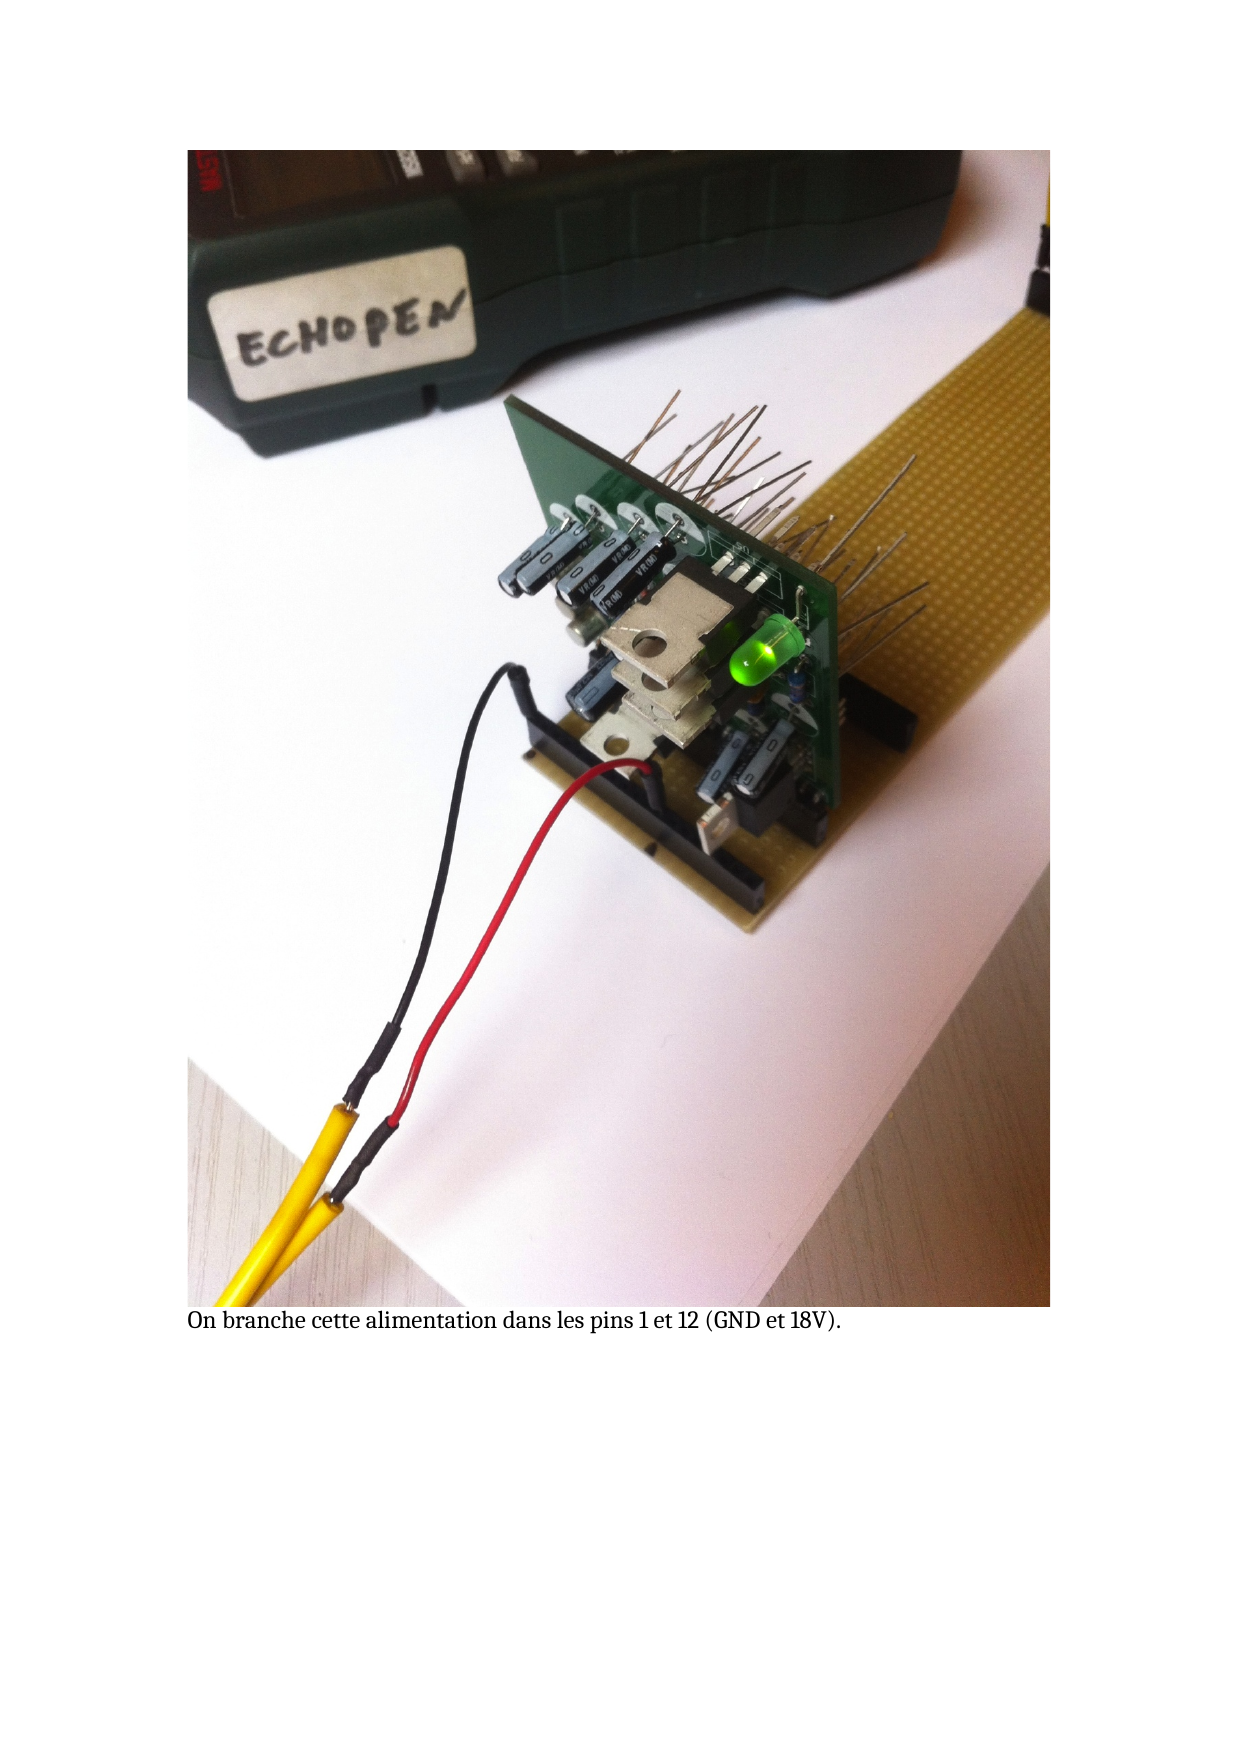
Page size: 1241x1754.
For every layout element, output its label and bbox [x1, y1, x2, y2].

text [187, 150, 1053, 1335]
picture [187, 150, 1050, 1307]
